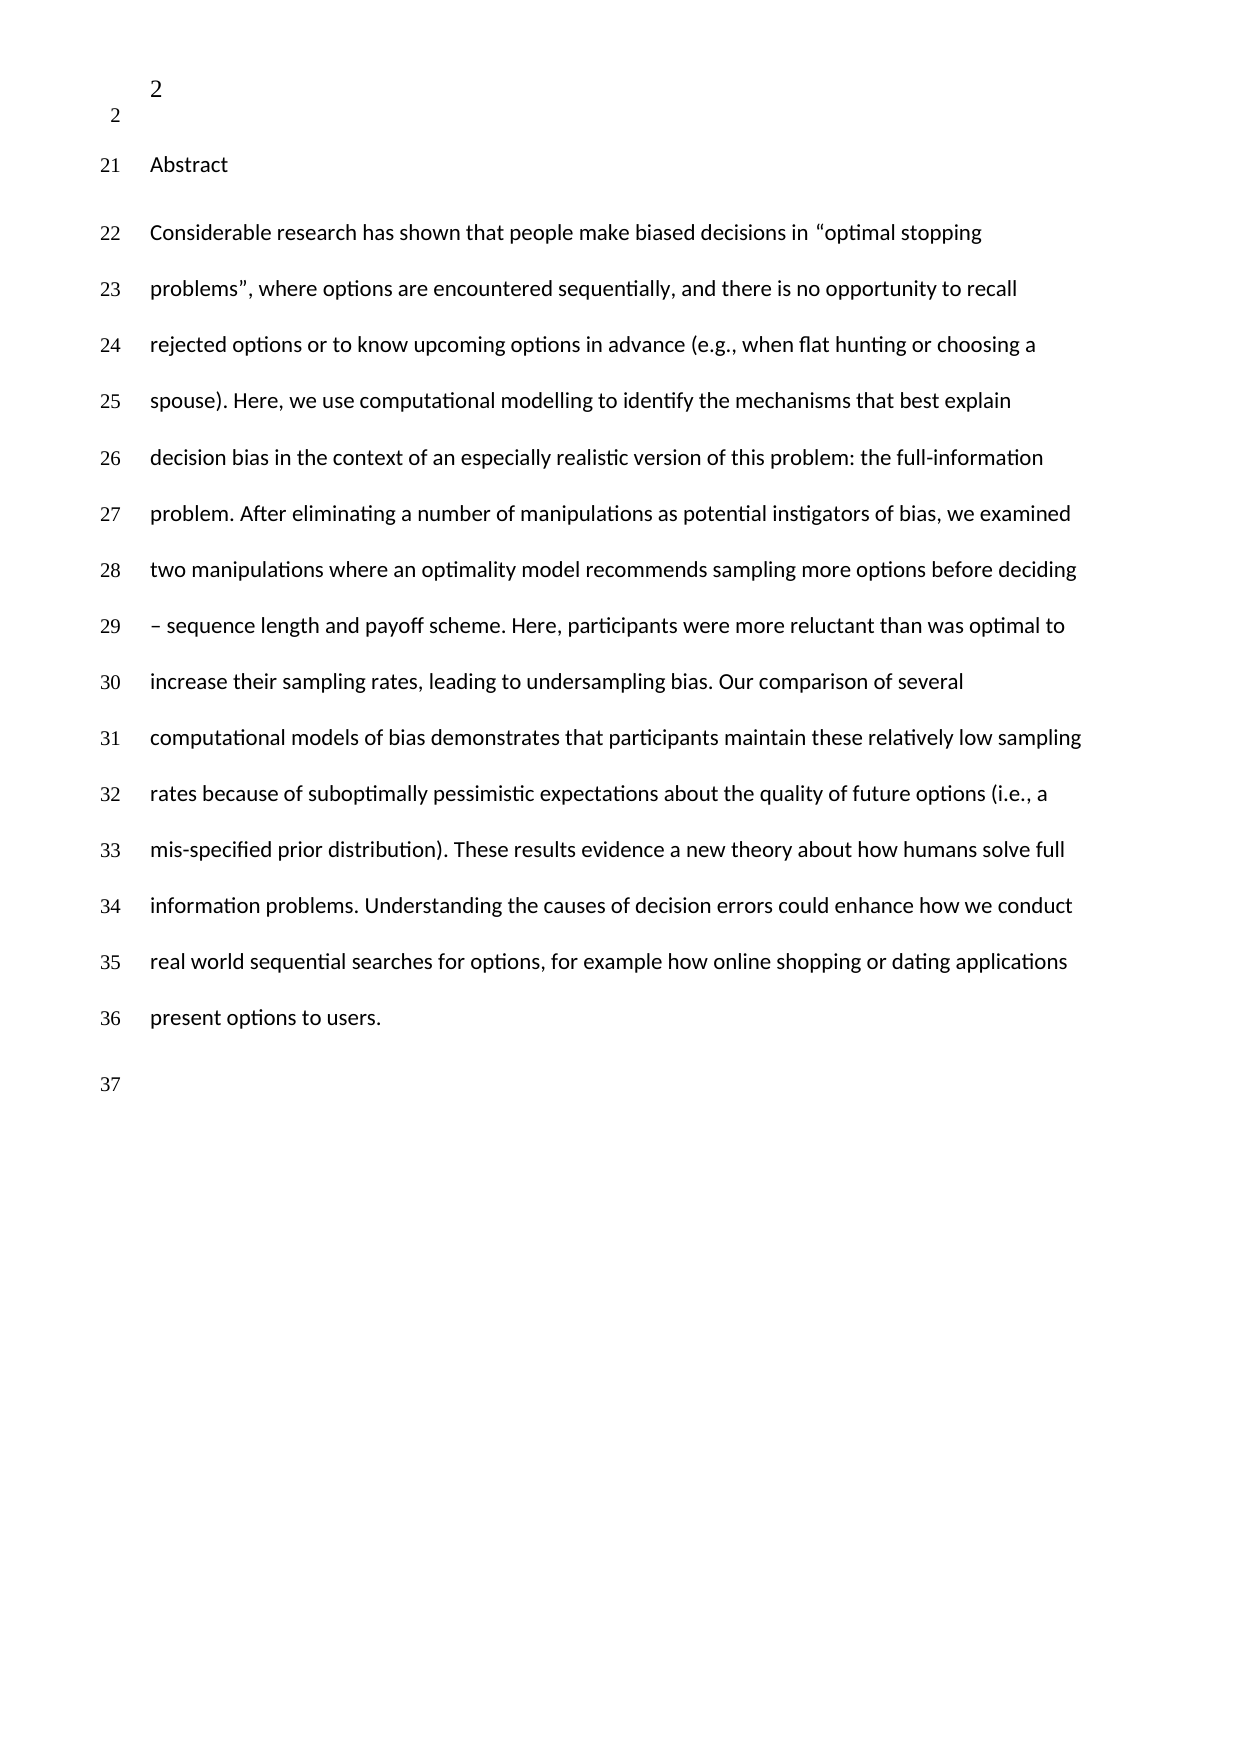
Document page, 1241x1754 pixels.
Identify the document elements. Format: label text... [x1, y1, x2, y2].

text Abstract [150, 150, 1090, 178]
text Considerable research has shown that people make biased decisions in “optimal stopping problems”, where options are encountered sequentially, and there is no opportunity to recall rejected options or to know upcoming options in advance (e.g., when flat hunting or choosing a spouse). Here, we use computational modelling to identify the mechanisms that best explain decision bias in the context of an especially realistic version of this problem: the full-information problem. After eliminating a number of manipulations as potential instigators of bias, we examined two manipulations where an optimality model recommends sampling more options before deciding – sequence length and payoff scheme. Here, participants were more reluctant than was optimal to increase their sampling rates, leading to undersampling bias. Our comparison of several computational models of bias demonstrates that participants maintain these relatively low sampling rates because of suboptimally pessimistic expectations about the quality of future options (i.e., a mis-specified prior distribution). These results evidence a new theory about how humans solve full information problems. Understanding the causes of decision errors could enhance how we conduct real world sequential searches for options, for example how online shopping or dating applications present options to users. [150, 218, 1090, 1031]
